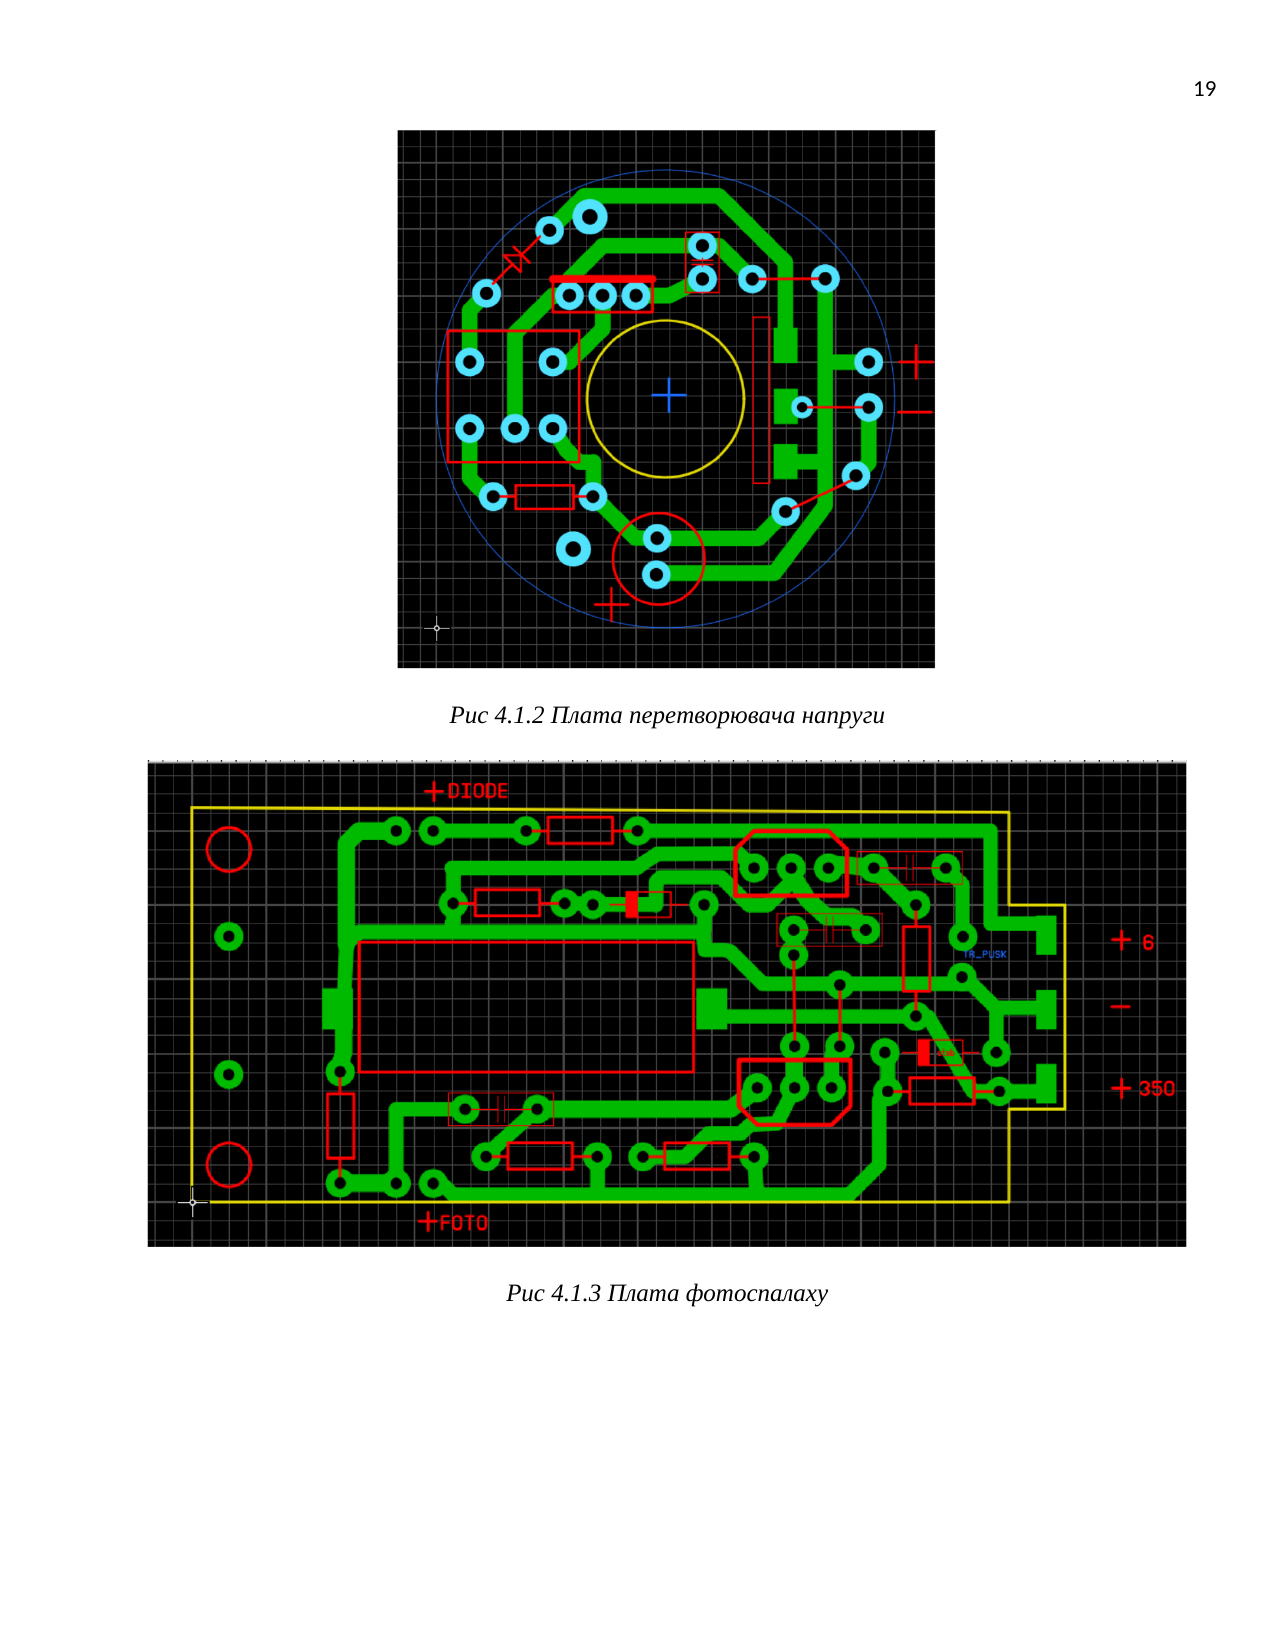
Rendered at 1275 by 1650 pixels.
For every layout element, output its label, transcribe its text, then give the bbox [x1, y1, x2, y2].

picture [147, 760, 1187, 1247]
text Рис 4.1.2 Плата перетворювача напруги [118, 701, 1216, 729]
picture [397, 130, 937, 670]
text Рис 4.1.3 Плата фотоспалаху [118, 1278, 1216, 1306]
